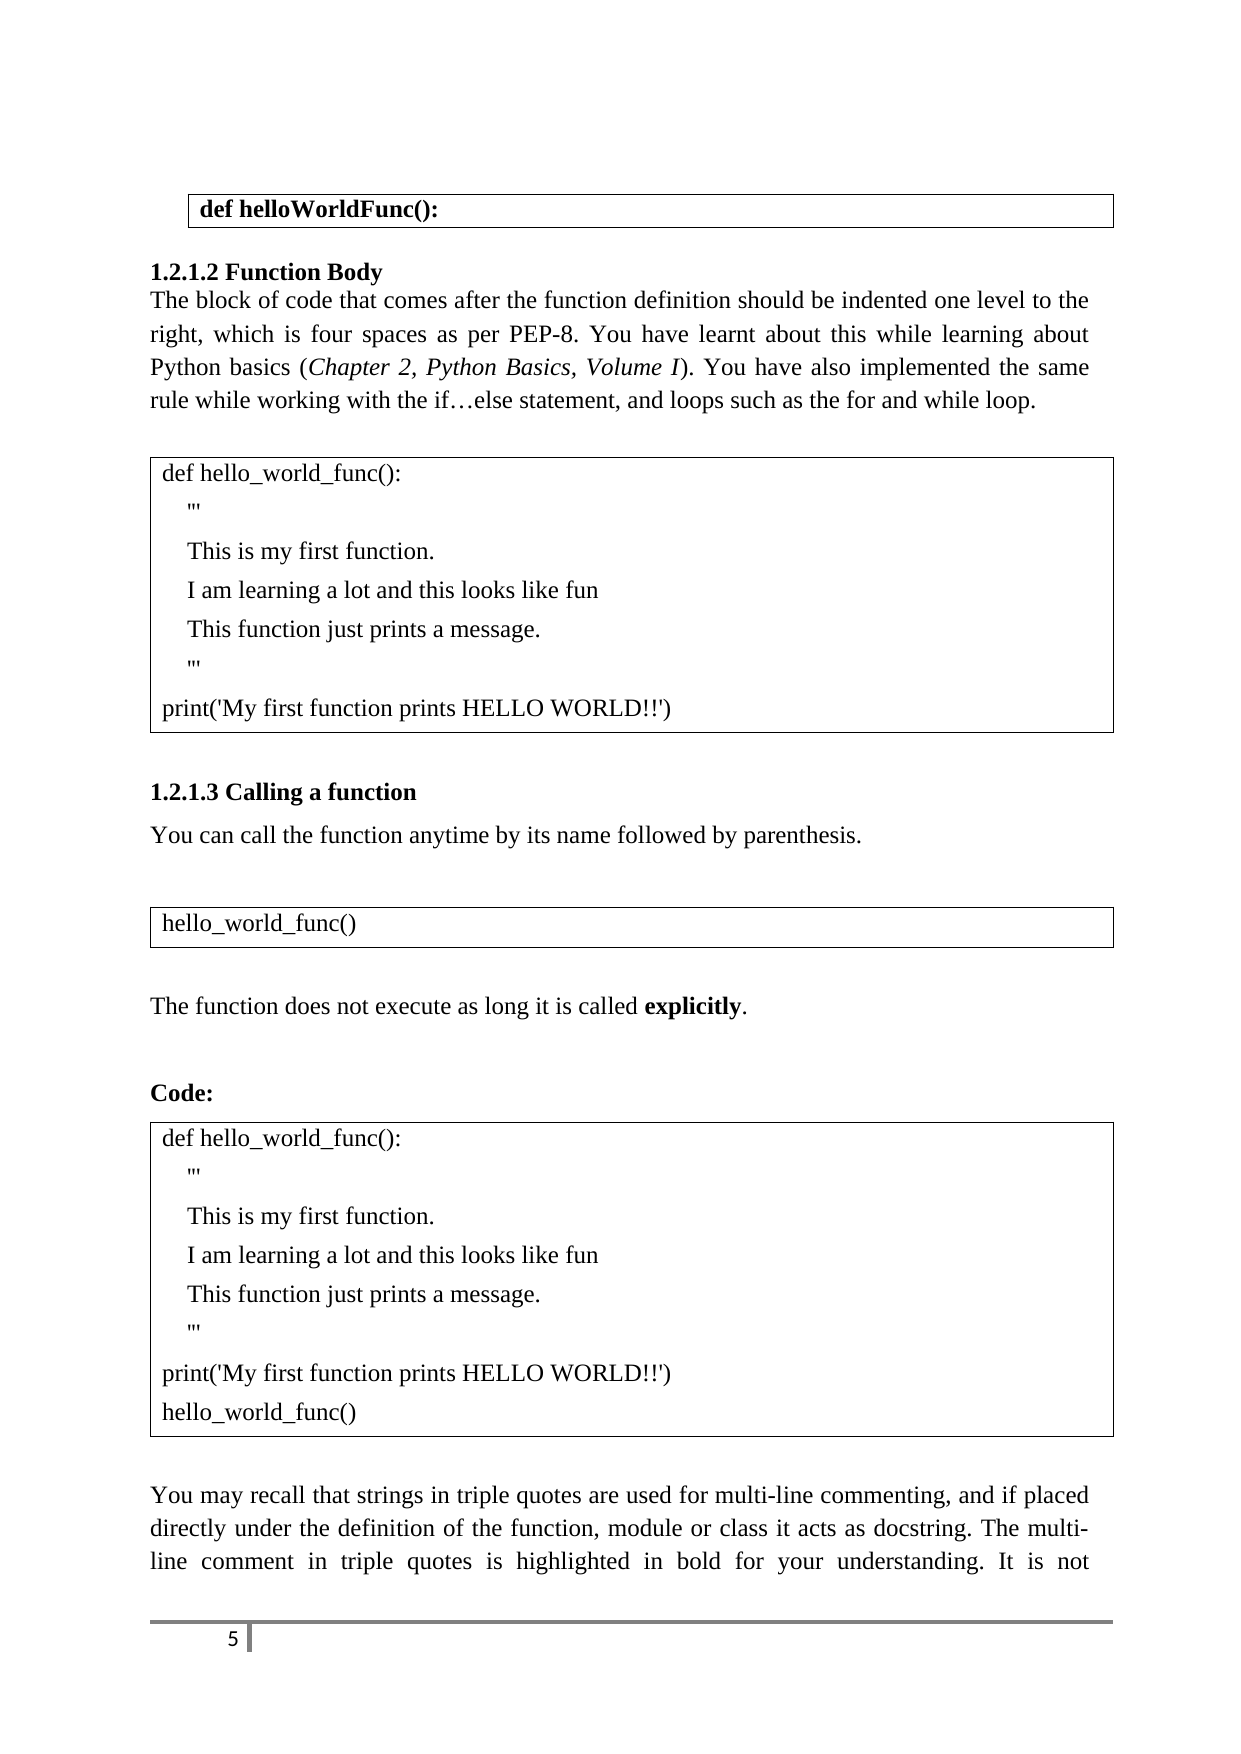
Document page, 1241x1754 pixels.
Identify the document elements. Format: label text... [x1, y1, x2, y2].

table_header def hello_world_func(): ''' This is my first function. I am learning a lot and this looks like fun This function just prints a message. ''' print('My first function prints HELLO WORLD!!') [151, 458, 1113, 732]
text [150, 1480, 1090, 1575]
text You can call the function anytime by its name followed by parenthesis. [150, 820, 1090, 848]
table_header hello_world_func() [151, 908, 1113, 947]
text 1.2.1.2 Function Body [150, 257, 1090, 286]
text The function does not execute as long it is called explicitly. [150, 991, 1090, 1020]
table_header def helloWorldFunc(): [189, 195, 1113, 227]
text Code: [150, 1078, 1090, 1107]
table_header def hello_world_func(): ''' This is my first function. I am learning a lot and this looks like fun This function just prints a message. ''' print('My first function prints HELLO WORLD!!') hello_world_func() [151, 1123, 1113, 1436]
text The block of code that comes after the function definition should be indented one level to the right, which is four spaces as per PEP-8. You have learnt about this while learning about Python basics (Chapter 2, Python Basics, Volume I). You have also implemented the same rule while working with the if…else statement, and loops such as the for and while loop. [150, 286, 1090, 413]
text 1.2.1.3 Calling a function [150, 777, 1090, 805]
